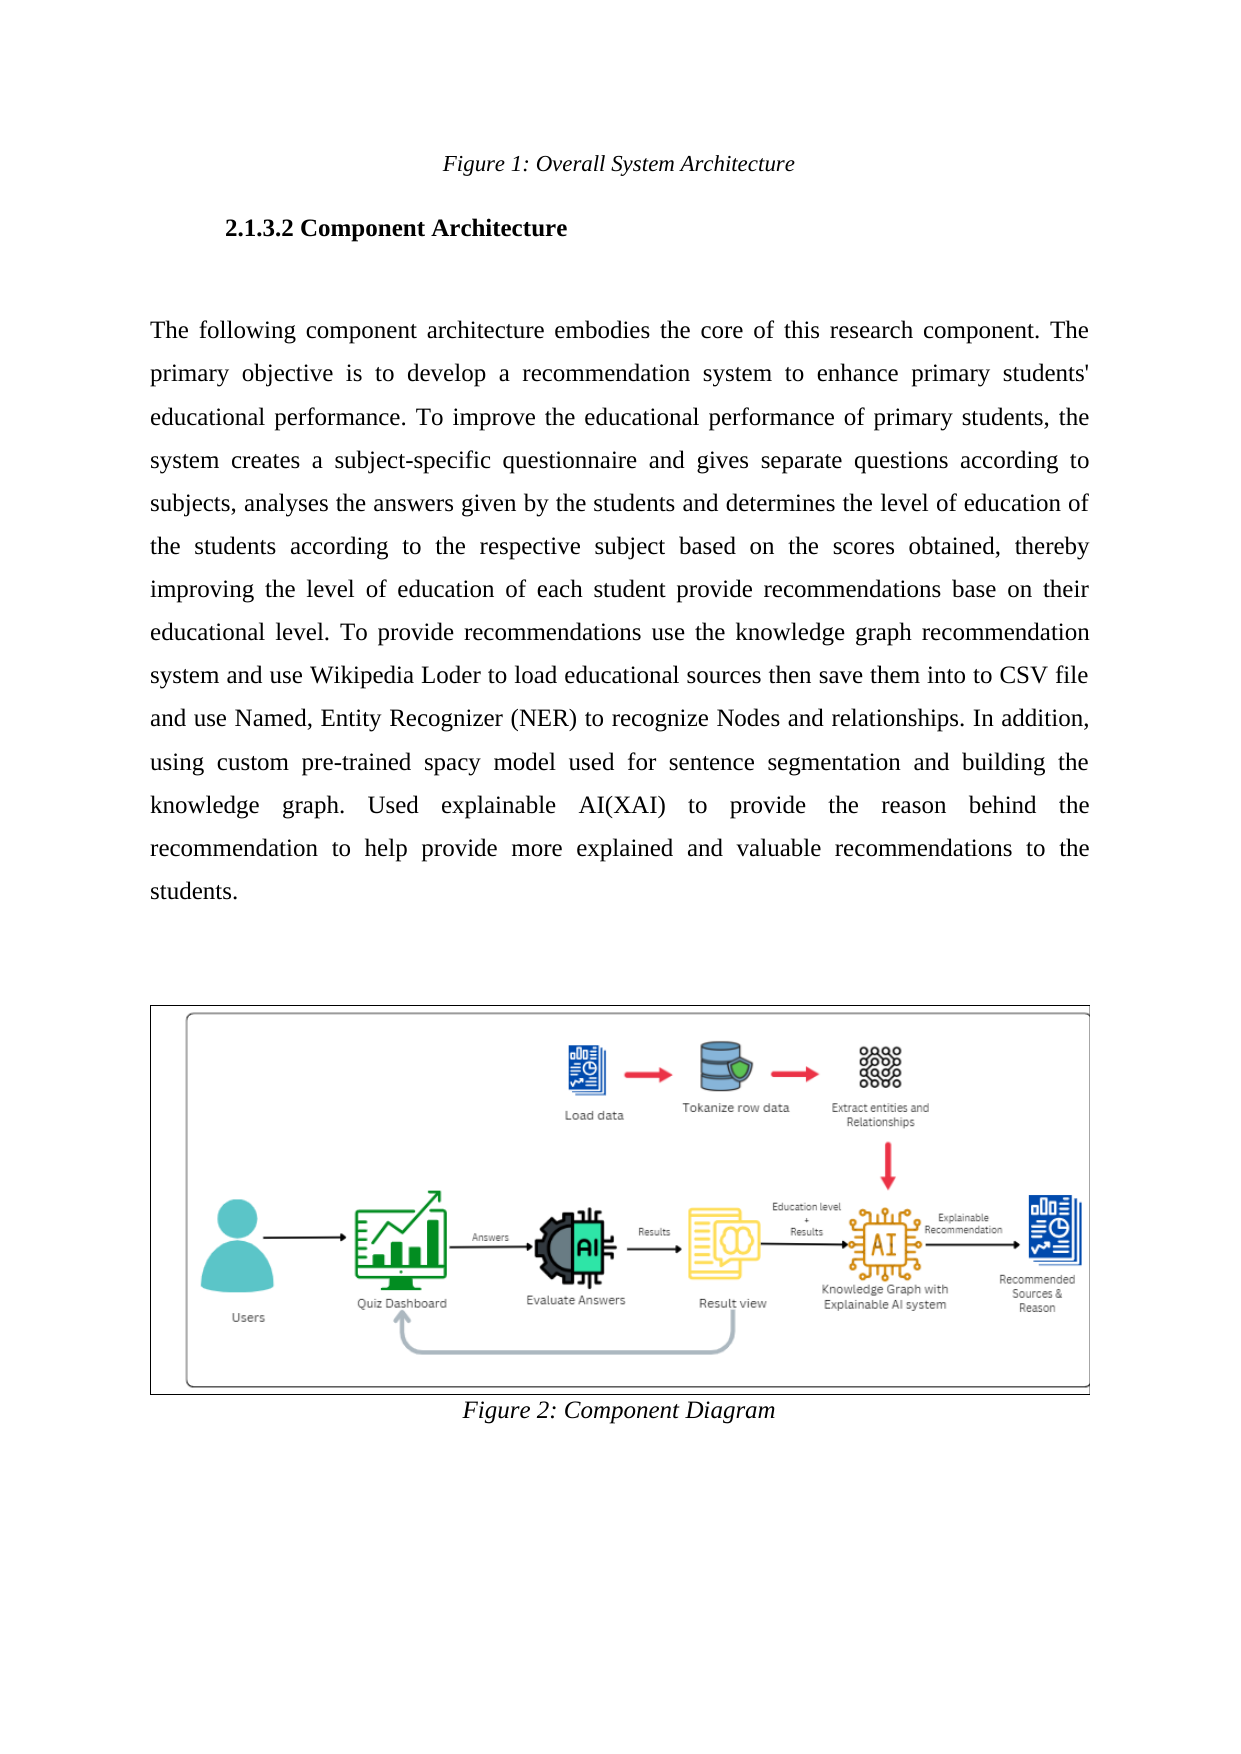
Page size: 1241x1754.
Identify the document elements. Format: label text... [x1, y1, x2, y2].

text Figure 2: Component Diagram [150, 1395, 1090, 1424]
text Figure 1: Overall System Architecture [150, 150, 1090, 176]
subtitle 2.1.3.2 Component Architecture [150, 213, 1090, 242]
table_header [151, 1006, 180, 1394]
text The following component architecture embodies the core of this research component. The primary objective is to develop a recommendation system to enhance primary students' educational performance. To improve the educational performance of primary students, the system creates a subject-specific questionnaire and gives separate questions according to subjects, analyses the answers given by the students and determines the level of education of the students according to the respective subject based on the scores obtained, thereby improving the level of education of each student provide recommendations base on their educational level. To provide recommendations use the knowledge graph recommendation system and use Wikipedia Loder to load educational sources then save them into to CSV file and use Named, Entity Recognizer (NER) to recognize Nodes and relationships. In addition, using custom pre-trained spacy model used for sentence segmentation and building the knowledge graph. Used explainable AI(XAI) to provide the reason behind the recommendation to help provide more explained and valuable recommendations to the students. [150, 315, 1090, 905]
